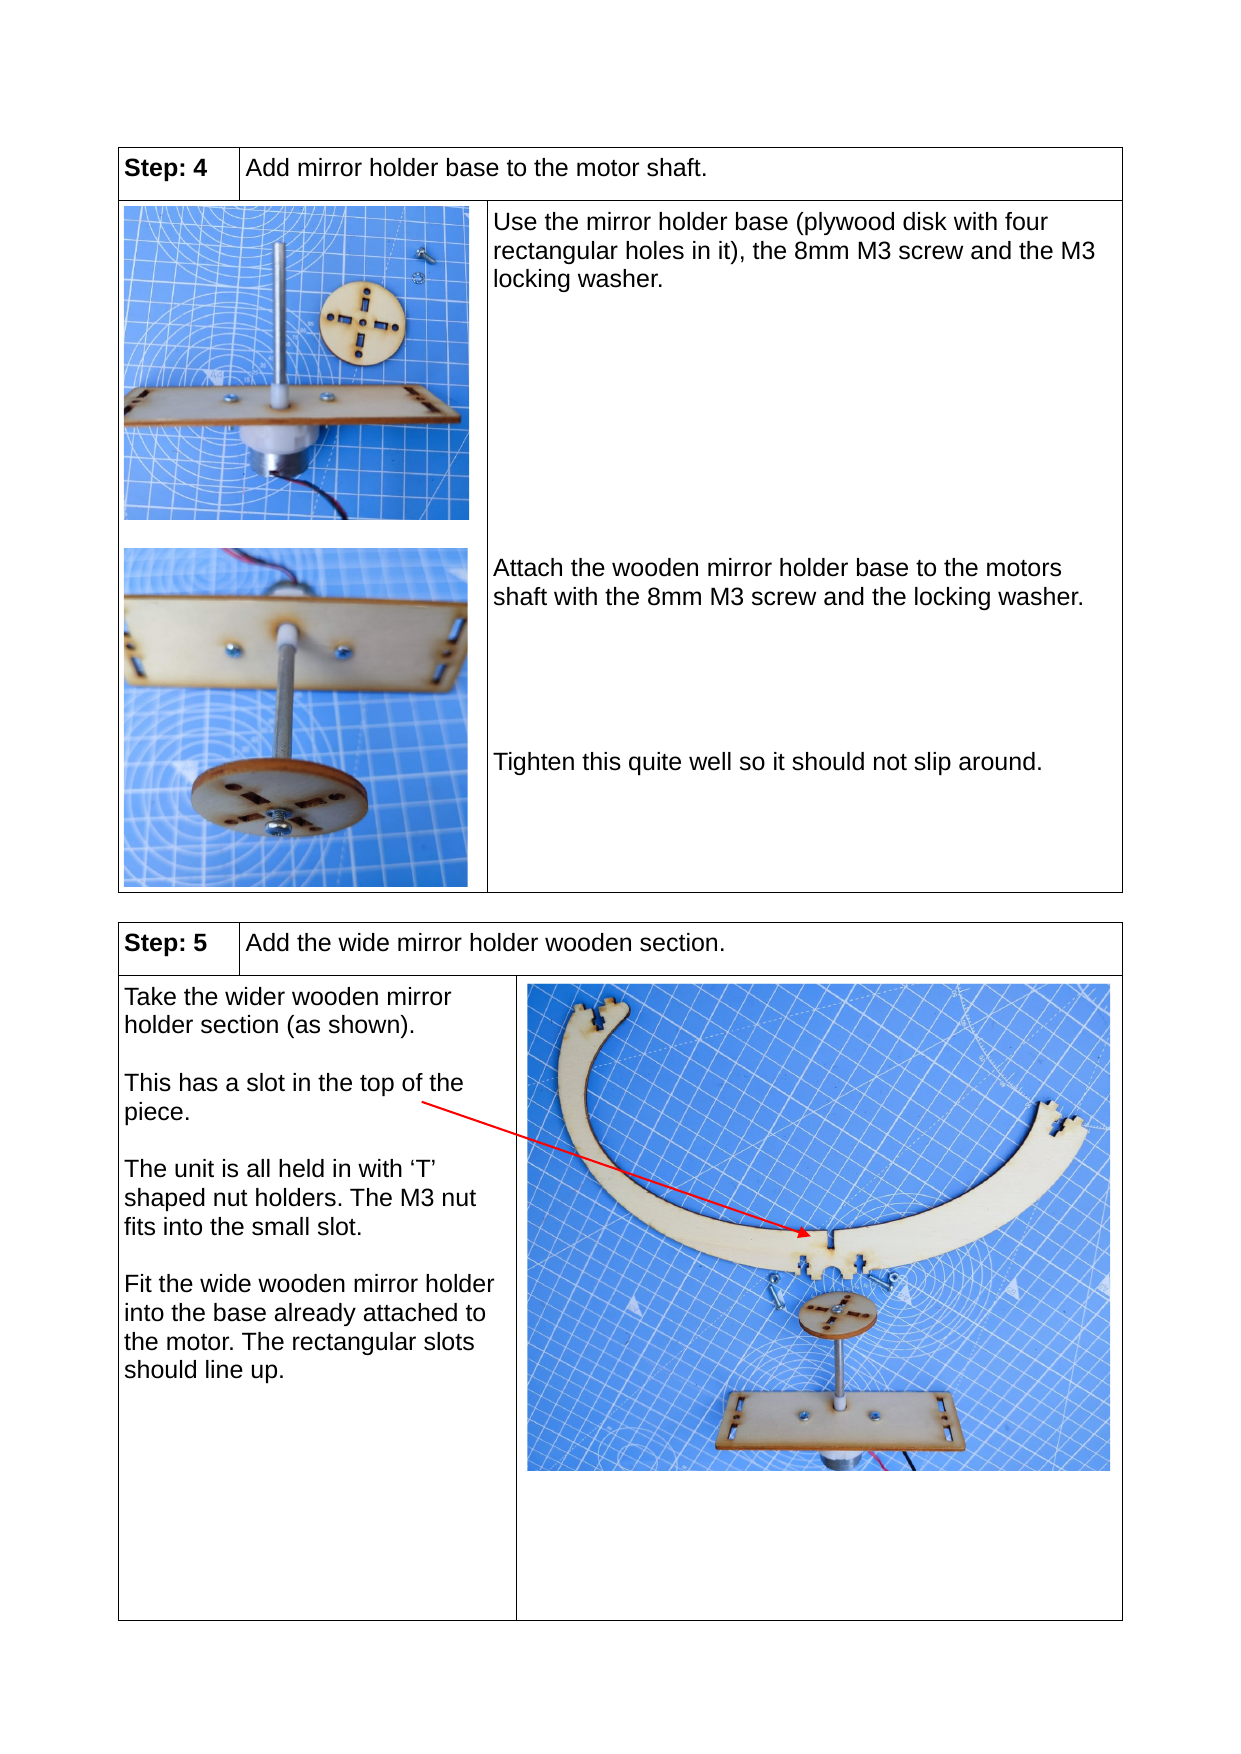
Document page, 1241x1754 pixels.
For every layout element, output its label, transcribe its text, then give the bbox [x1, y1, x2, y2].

picture [123, 548, 468, 887]
table_header Step: 4 [119, 148, 239, 200]
table_header Add the wide mirror holder wooden section. [240, 923, 1122, 975]
table_cell Use the mirror holder base (plywood disk with four rectangular holes in it), the 8mm M3 screw and the M3 locking washer. Attach the wooden mirror holder base to the motors shaft with the 8mm M3 screw and the locking washer. Tighten this quite well so it should not slip around. [488, 201, 1122, 892]
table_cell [119, 976, 516, 1620]
table_cell [517, 976, 1122, 1620]
table_header Step: 5 [119, 923, 239, 975]
picture [123, 206, 470, 520]
table_cell [119, 201, 487, 892]
picture [527, 984, 1111, 1471]
table_header Add mirror holder base to the motor shaft. [240, 148, 1122, 200]
